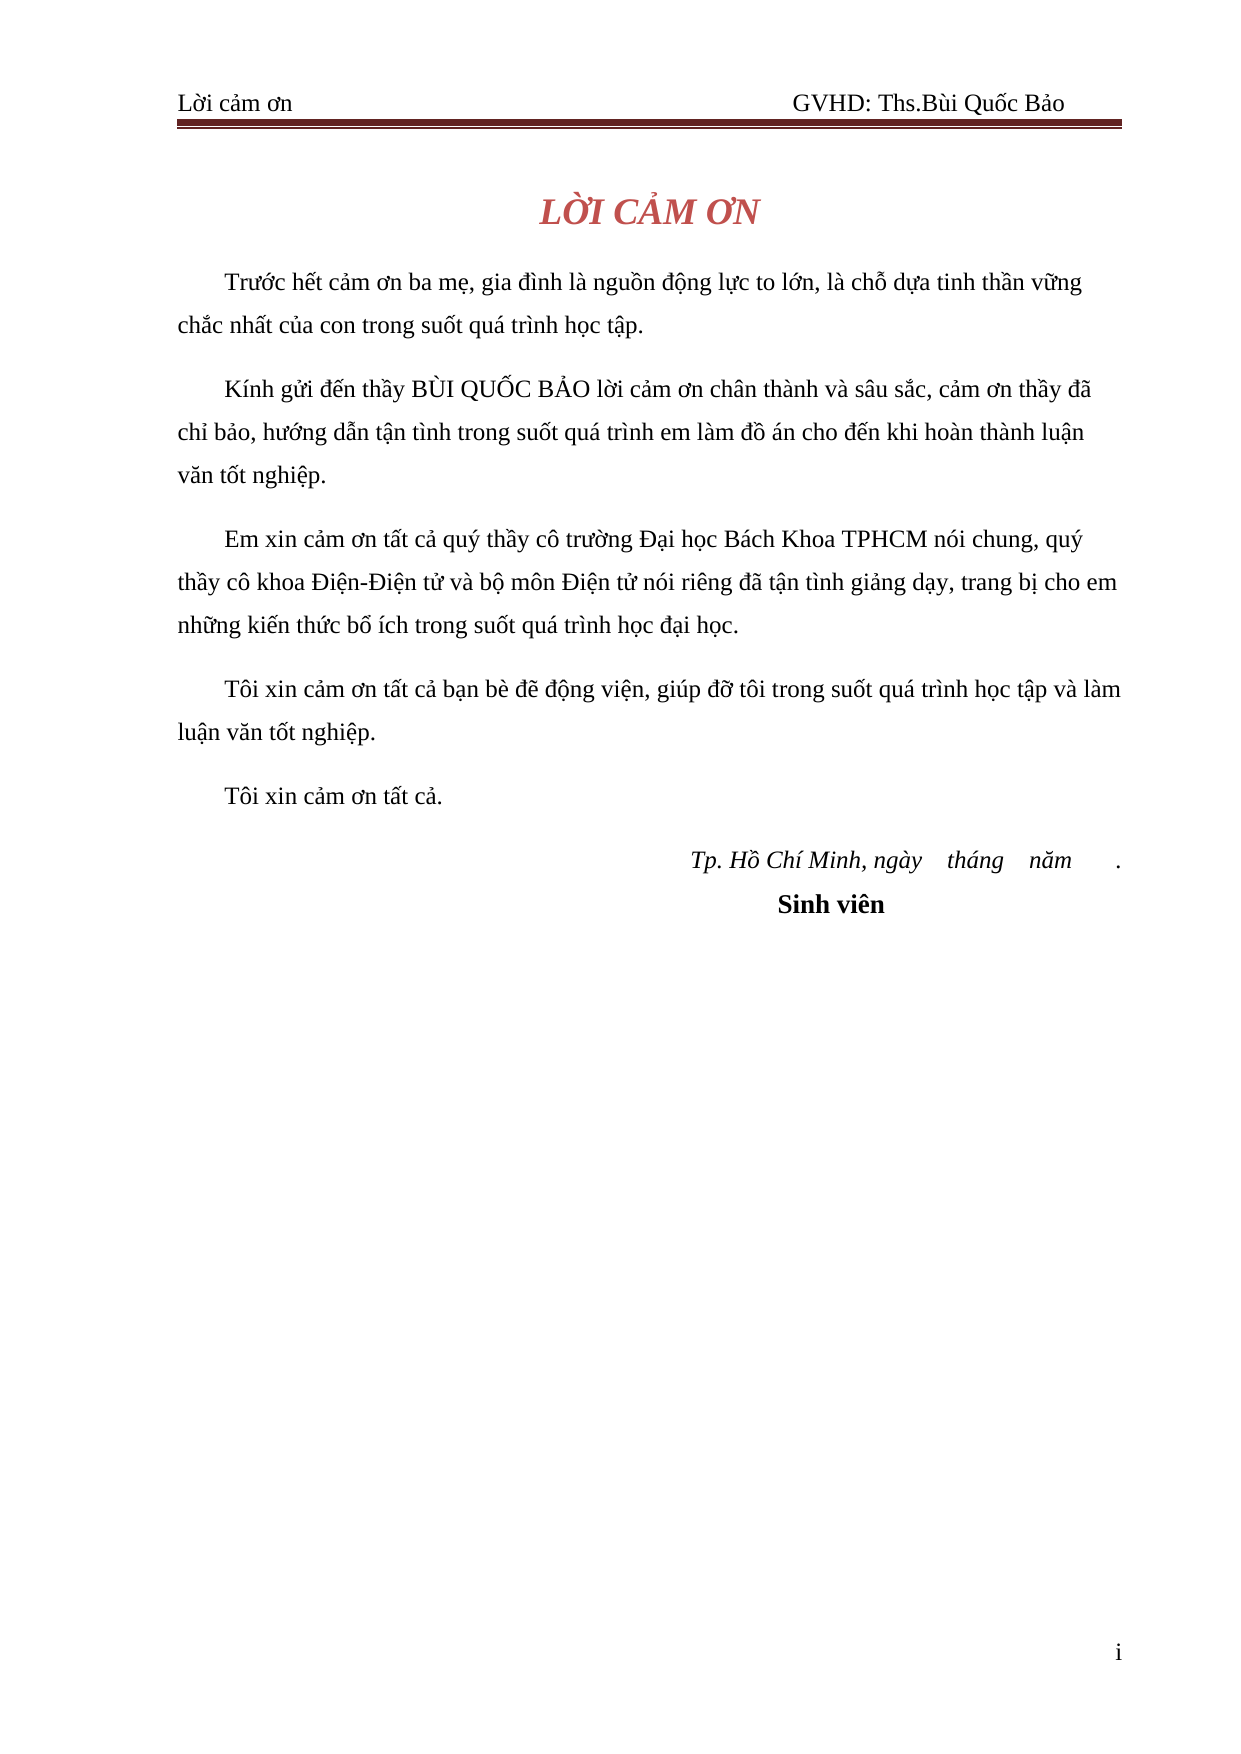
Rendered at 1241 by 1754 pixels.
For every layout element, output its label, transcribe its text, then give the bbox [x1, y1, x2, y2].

text Tp. Hồ Chí Minh, ngày tháng năm . [177, 845, 1122, 874]
text LỜI CẢM ƠN [177, 190, 1122, 233]
text Kính gửi đến thầy BÙI QUỐC BẢO lời cảm ơn chân thành và sâu sắc, cảm ơn thầy đã chỉ bảo, hướng dẫn tận tình trong suốt quá trình em làm đồ án cho đến khi hoàn thành luận văn tốt nghiệp. [177, 374, 1122, 489]
text Tôi xin cảm ơn tất cả. [177, 781, 1122, 810]
text Sinh viên [177, 888, 1122, 920]
text Tôi xin cảm ơn tất cả bạn bè đẽ động viện, giúp đỡ tôi trong suốt quá trình học tập và làm luận văn tốt nghiệp. [177, 674, 1122, 746]
text Em xin cảm ơn tất cả quý thầy cô trường Đại học Bách Khoa TPHCM nói chung, quý thầy cô khoa Điện-Điện tử và bộ môn Điện tử nói riêng đã tận tình giảng dạy, trang bị cho em những kiến thức bổ ích trong suốt quá trình học đại học. [177, 524, 1122, 639]
text Trước hết cảm ơn ba mẹ, gia đình là nguồn động lực to lớn, là chỗ dựa tinh thần vững chắc nhất của con trong suốt quá trình học tập. [177, 267, 1122, 339]
